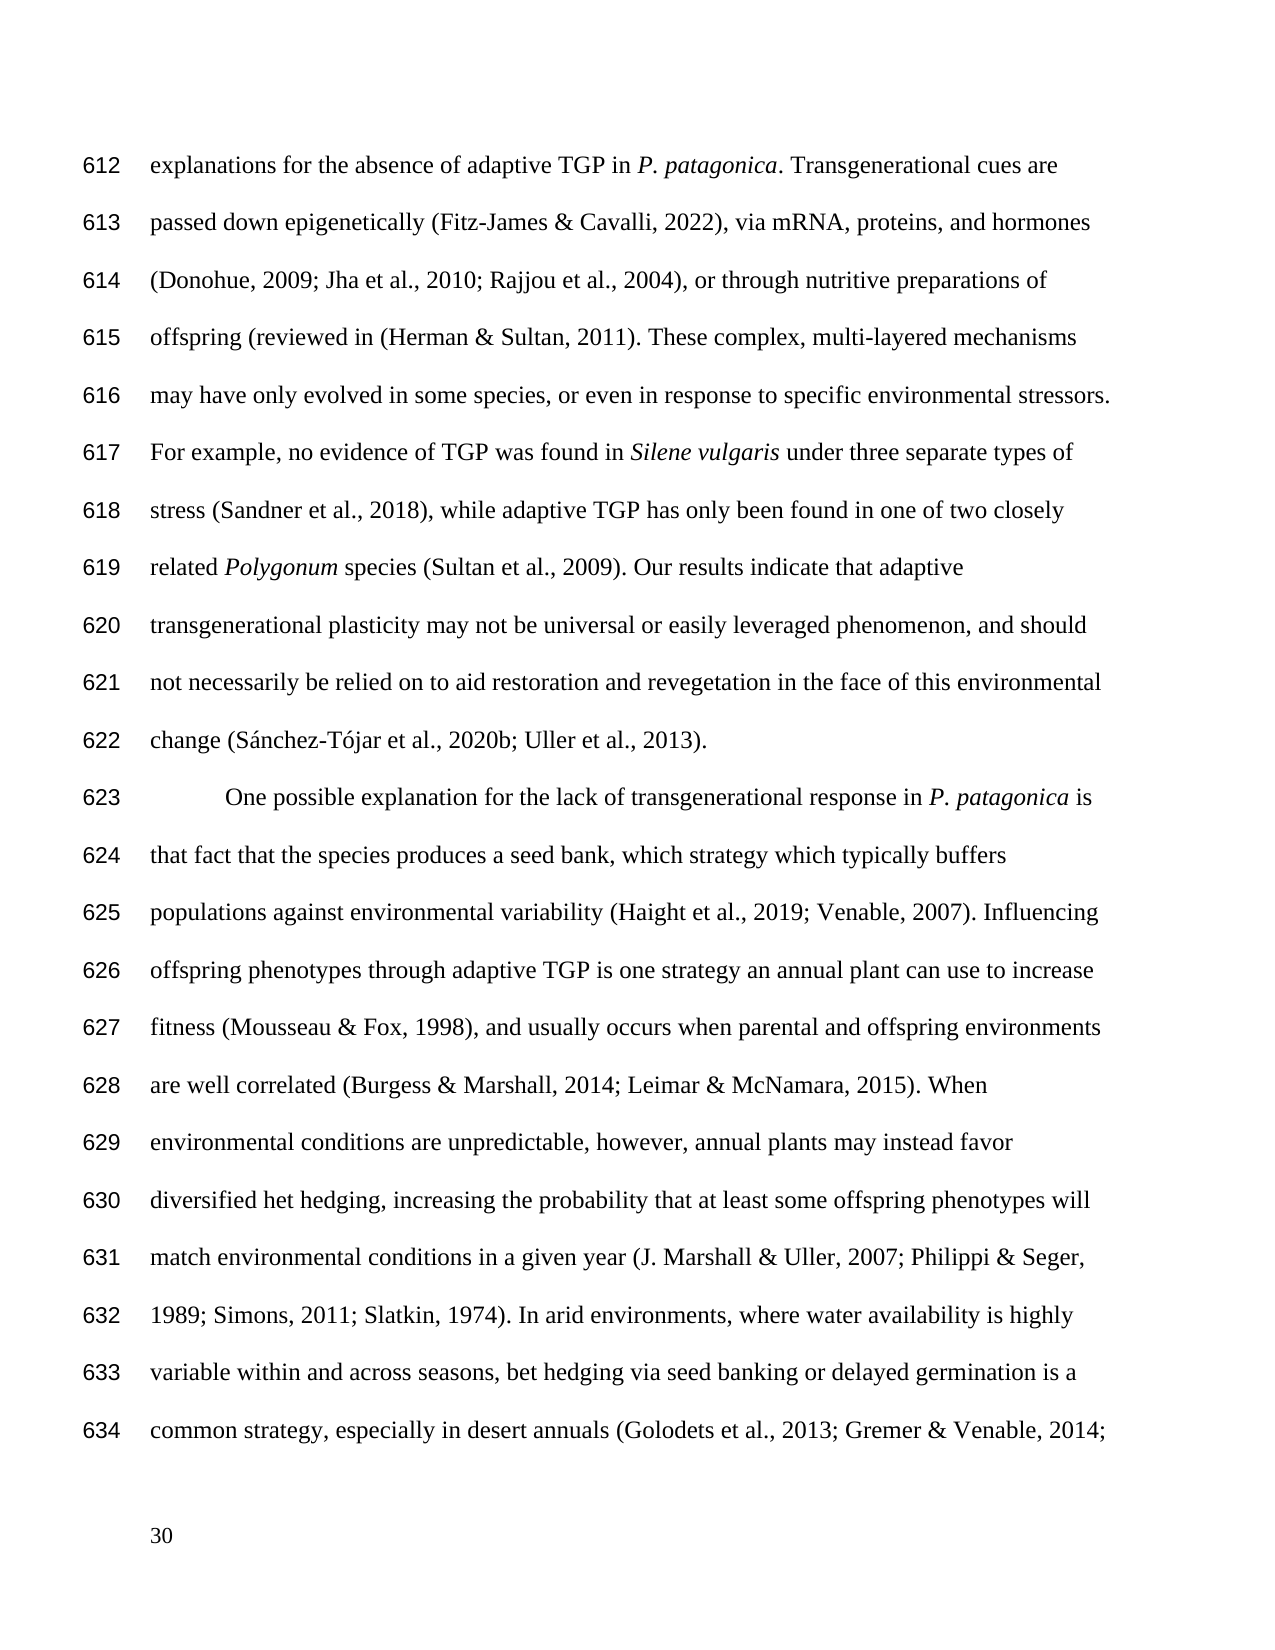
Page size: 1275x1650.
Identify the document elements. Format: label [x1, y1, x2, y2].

text [150, 782, 1125, 1444]
text [150, 150, 1125, 754]
